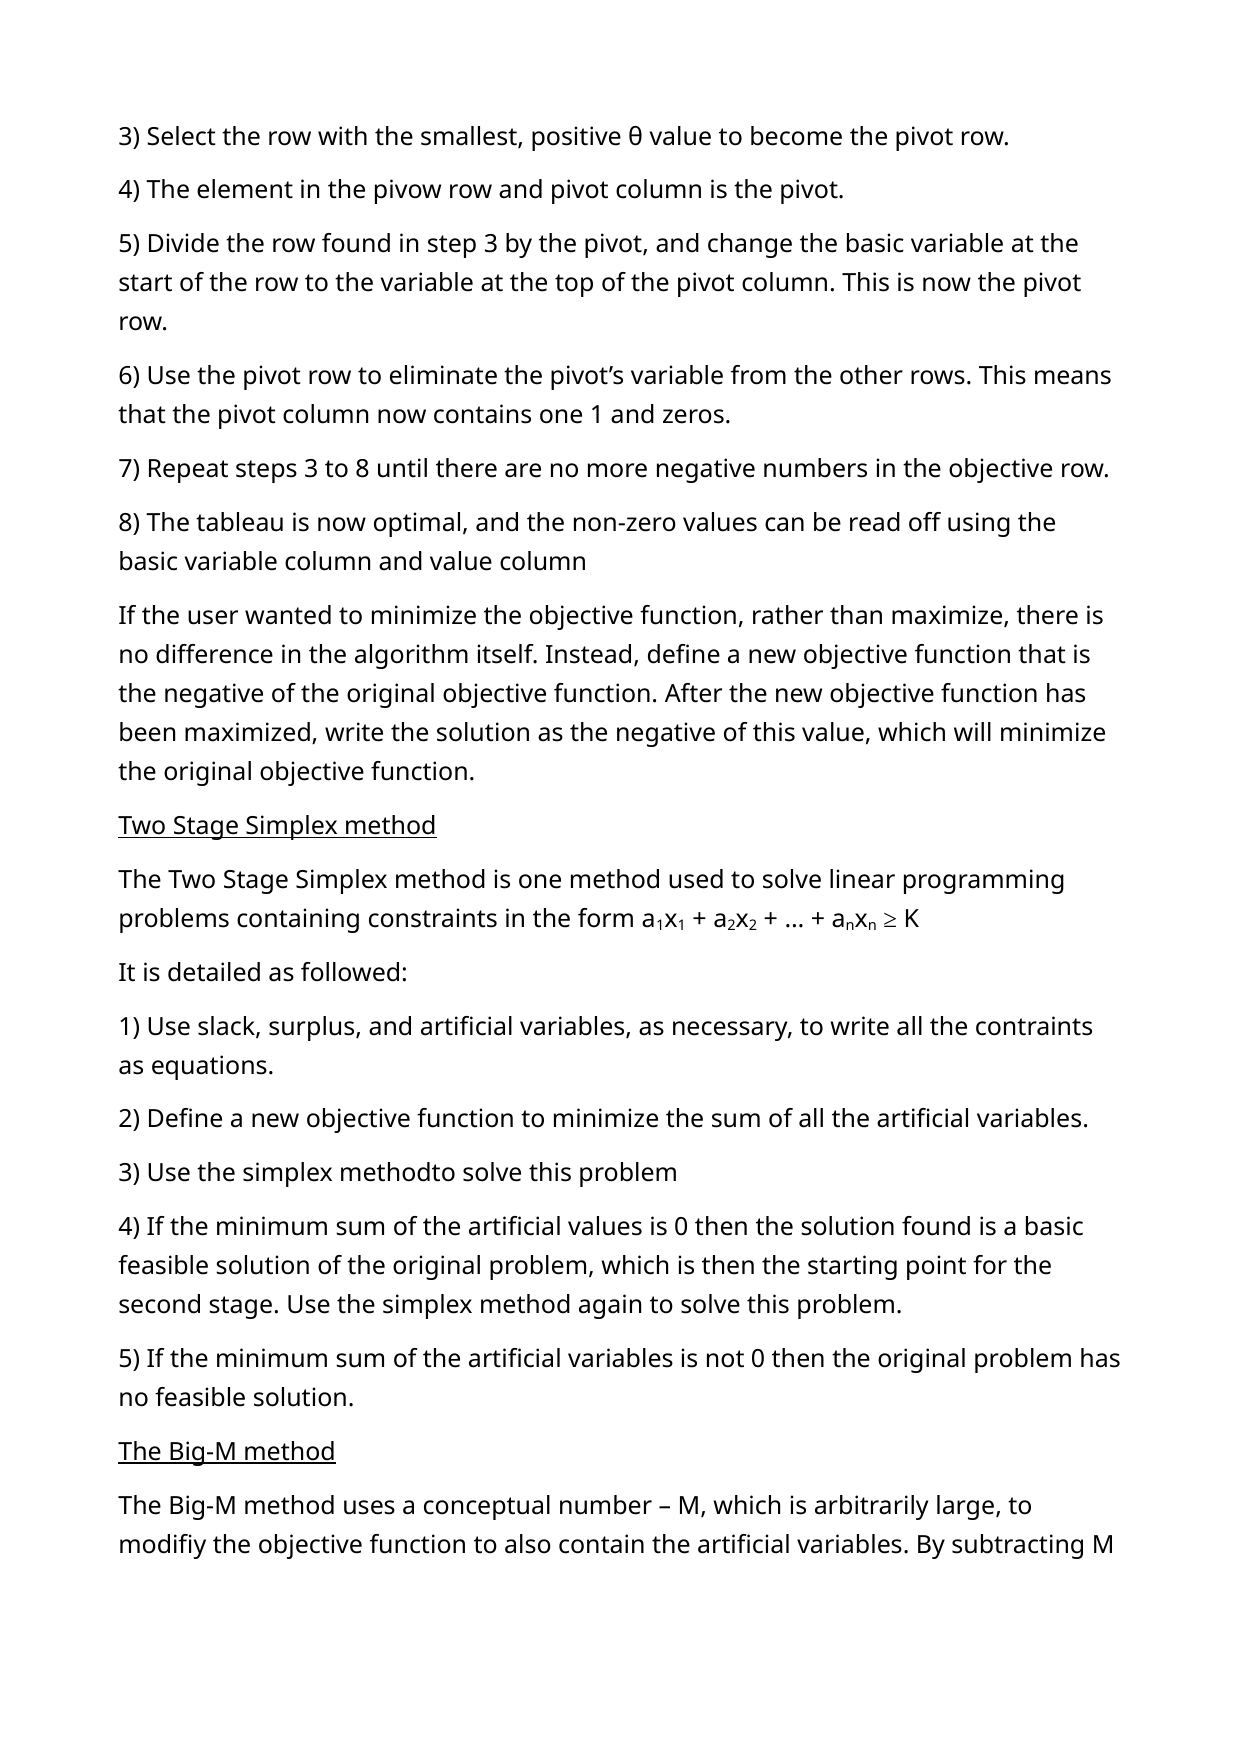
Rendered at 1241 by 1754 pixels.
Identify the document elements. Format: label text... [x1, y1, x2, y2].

text 7) Repeat steps 3 to 8 until there are no more negative numbers in the objective row. [118, 451, 1122, 485]
text 4) If the minimum sum of the artificial values is 0 then the solution found is a basic feasible solution of the original problem, which is then the starting point for the second stage. Use the simplex method again to solve this problem. [118, 1208, 1122, 1321]
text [118, 1487, 1122, 1561]
text 3) Use the simplex methodto solve this problem [118, 1155, 1122, 1189]
text 5) If the minimum sum of the artificial variables is not 0 then the original problem has no feasible solution. [118, 1341, 1122, 1414]
text 4) The element in the pivow row and pivot column is the pivot. [118, 172, 1122, 206]
text If the user wanted to minimize the objective function, rather than maximize, there is no difference in the algorithm itself. Instead, define a new objective function that is the negative of the original objective function. After the new objective function has been maximized, write the solution as the negative of this value, which will minimize the original objective function. [118, 597, 1122, 788]
text 2) Define a new objective function to minimize the sum of all the artificial variables. [118, 1101, 1122, 1135]
text 1) Use slack, surplus, and artificial variables, as necessary, to write all the contraints as equations. [118, 1008, 1122, 1081]
text 3) Select the row with the smallest, positive θ value to become the pivot row. [118, 118, 1122, 152]
text Two Stage Simplex method [118, 808, 1122, 842]
text 6) Use the pivot row to eliminate the pivot’s variable from the other rows. This means that the pivot column now contains one 1 and zeros. [118, 358, 1122, 431]
text The Big-M method [118, 1433, 1122, 1468]
text 8) The tableau is now optimal, and the non-zero values can be read off using the basic variable column and value column [118, 504, 1122, 578]
text 5) Divide the row found in step 3 by the pivot, and change the basic variable at the start of the row to the variable at the top of the pivot column. This is now the pivot row. [118, 226, 1122, 338]
text It is detailed as followed: [118, 954, 1122, 988]
text The Two Stage Simplex method is one method used to solve linear programming problems containing constraints in the form a1x1 + a2x2 + … + anxn ≥ K [118, 861, 1122, 935]
